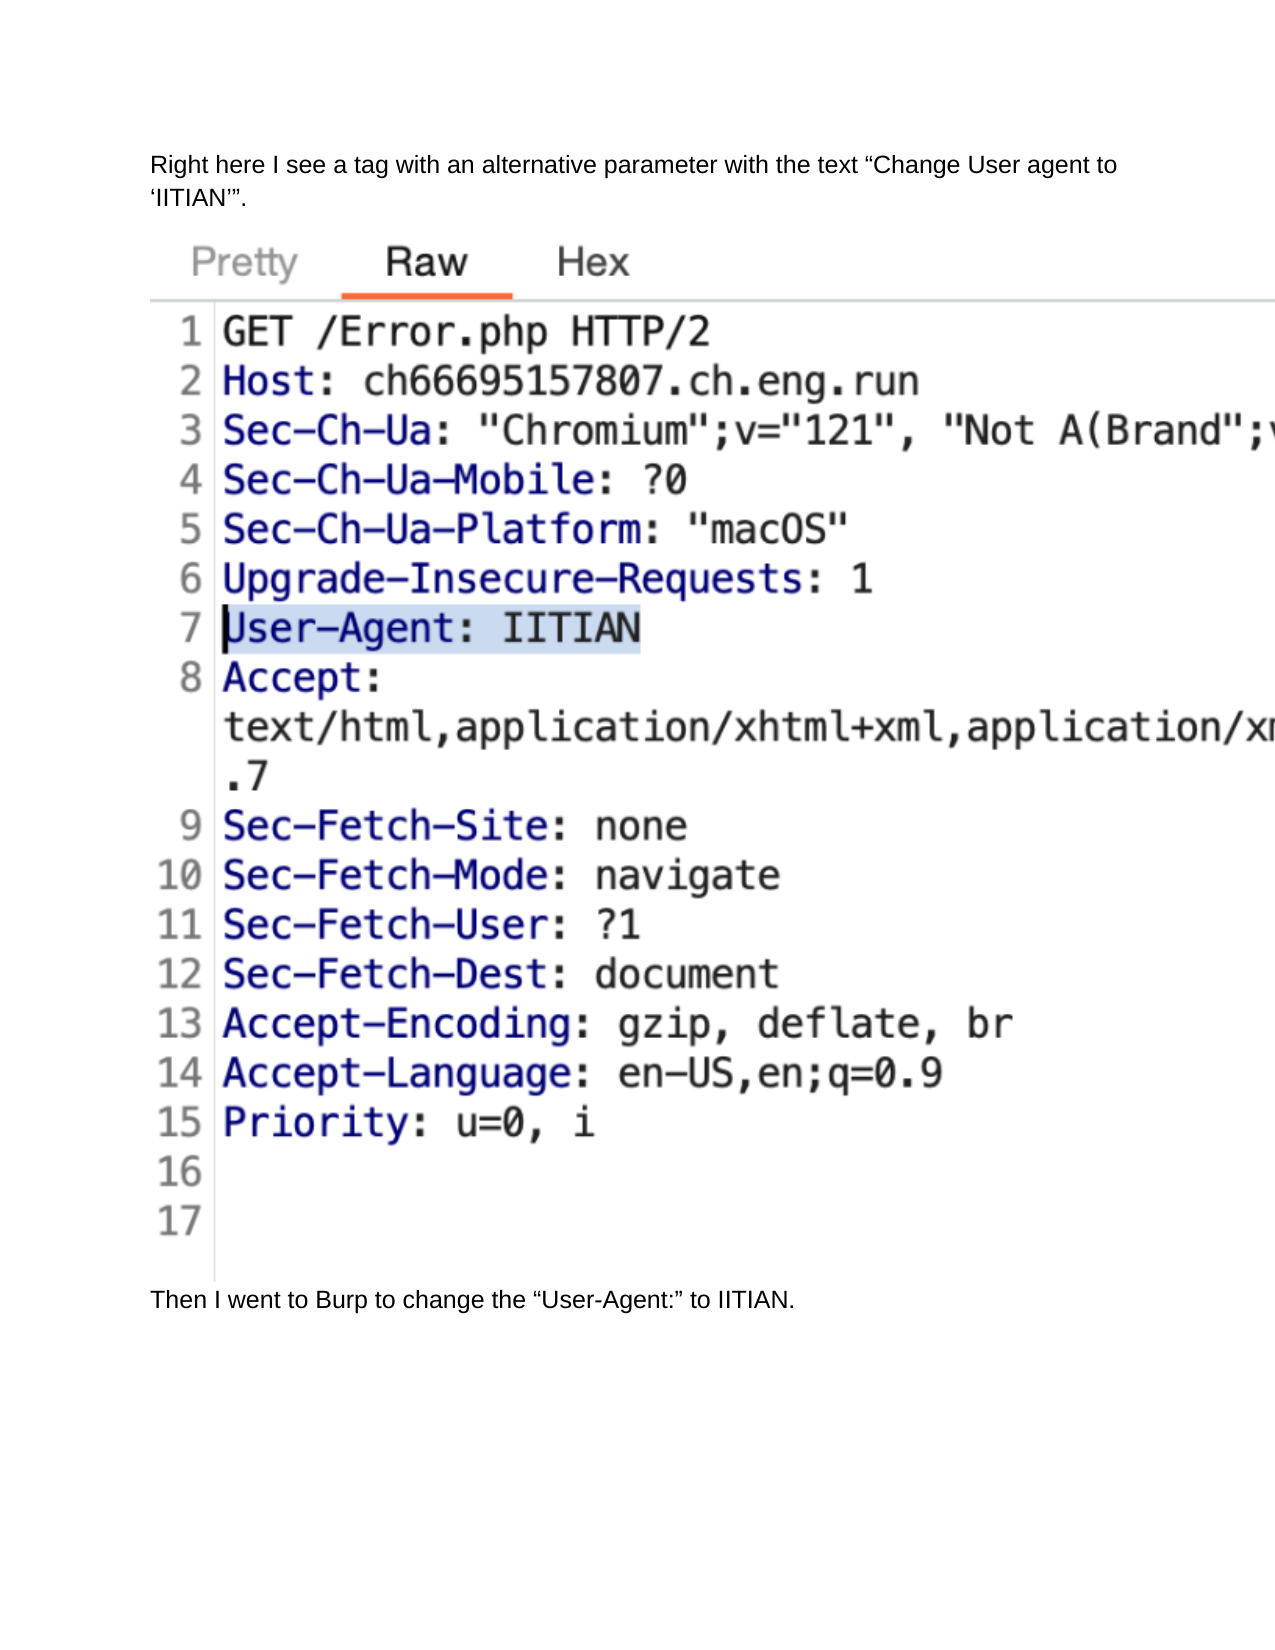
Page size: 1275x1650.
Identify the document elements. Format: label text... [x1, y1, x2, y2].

text Right here I see a tag with an alternative parameter with the text “Change User agent to ‘IITIAN’”. [150, 150, 1125, 212]
text Then I went to Burp to change the “User-Agent:” to IITIAN. [150, 1286, 1125, 1314]
picture [150, 216, 1275, 1282]
